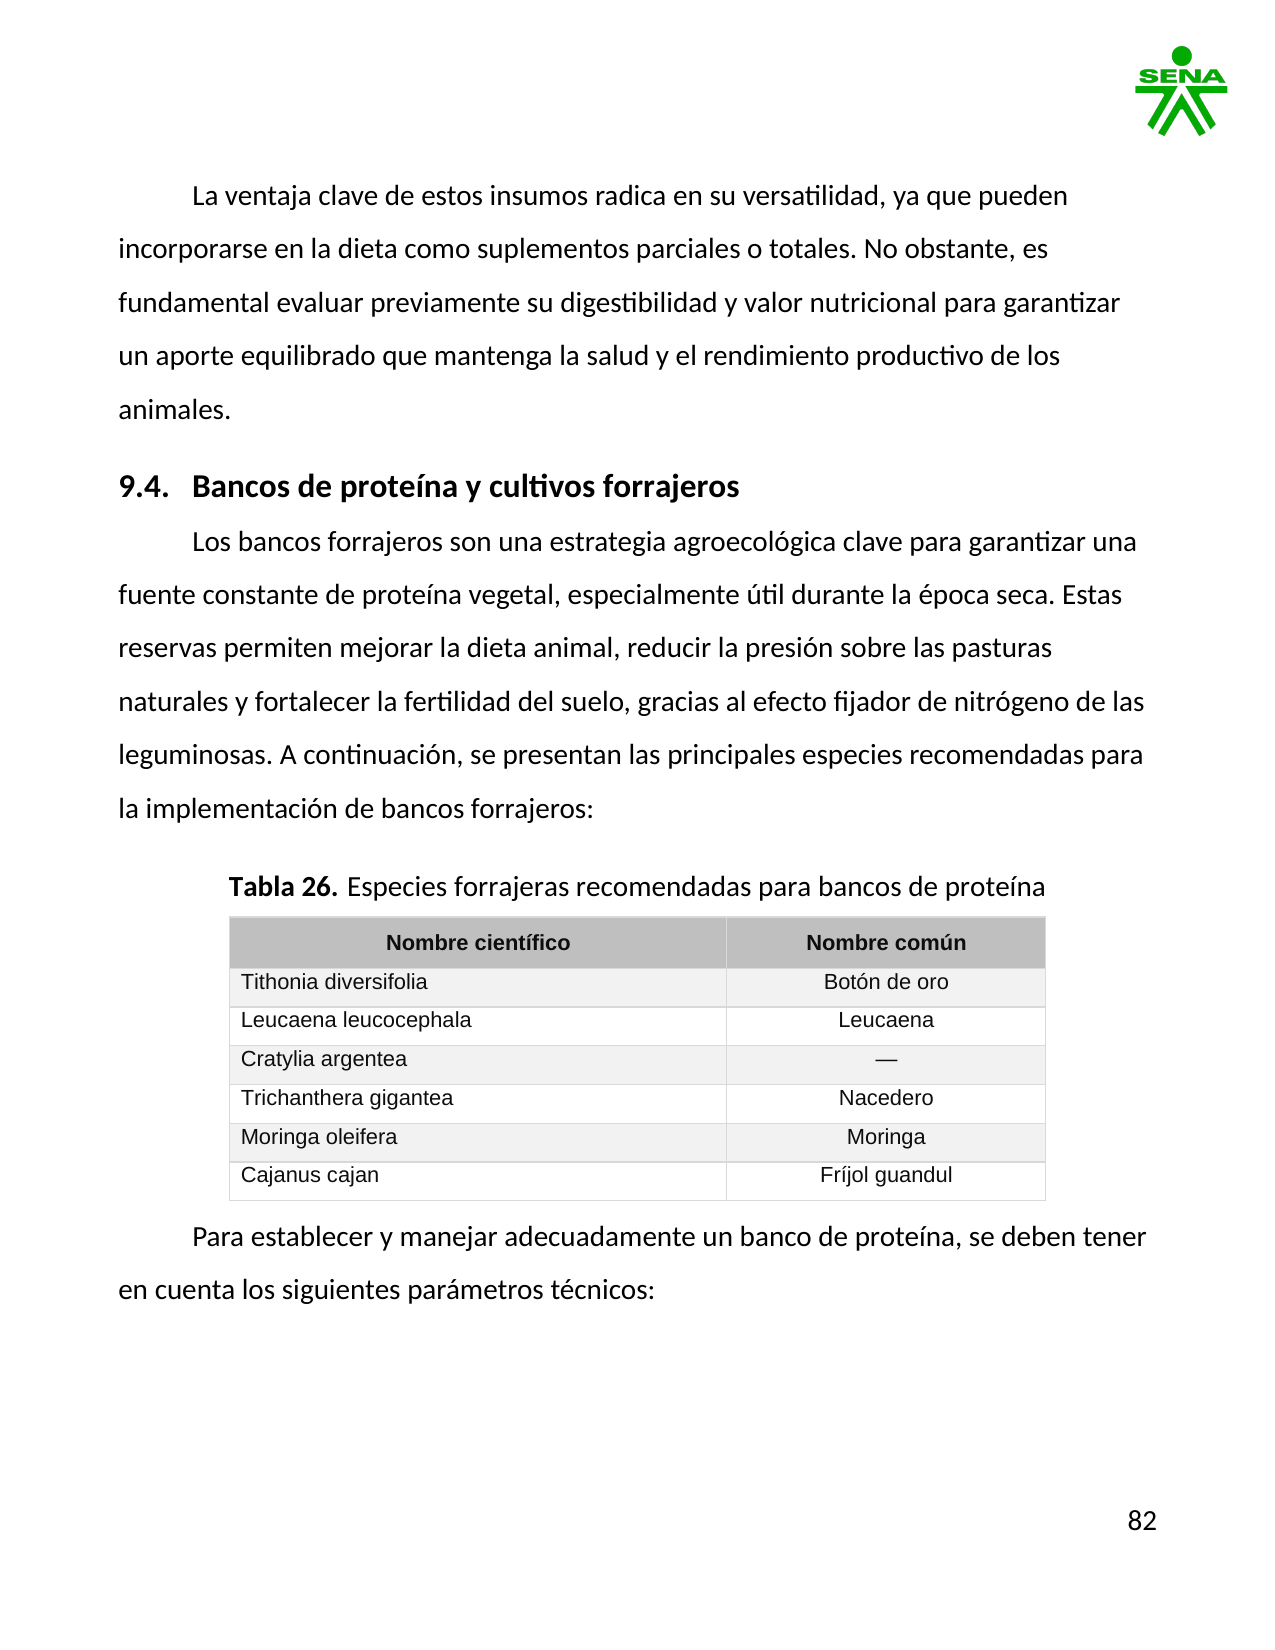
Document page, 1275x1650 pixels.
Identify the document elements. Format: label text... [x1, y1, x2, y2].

table_cell Trichanthera gigantea [230, 1085, 726, 1123]
text Los bancos forrajeros son una estrategia agroecológica clave para garantizar una fuente constante de proteína vegetal, especialmente útil durante la época seca. Estas reservas permiten mejorar la dieta animal, reducir la presión sobre las pasturas naturales y fortalecer la fertilidad del suelo, gracias al efecto fijador de nitrógeno de las leguminosas. A continuación, se presentan las principales especies recomendadas para la implementación de bancos forrajeros: [118, 523, 1157, 825]
table_cell Moringa [727, 1124, 1045, 1161]
picture [1135, 46, 1228, 136]
table_cell Fríjol guandul [727, 1163, 1045, 1200]
table_cell Nacedero [727, 1085, 1045, 1123]
table_cell Leucaena leucocephala [230, 1008, 726, 1045]
table_cell Botón de oro [727, 969, 1045, 1006]
table_cell Cratylia argentea [230, 1046, 726, 1084]
text Especies forrajeras recomendadas para bancos de proteína [118, 868, 1157, 904]
table_header Nombre científico [230, 918, 726, 968]
table_cell Leucaena [727, 1008, 1045, 1045]
subtitle Bancos de proteína y cultivos forrajeros [118, 465, 1157, 506]
table_cell Moringa oleifera [230, 1124, 726, 1161]
text La ventaja clave de estos insumos radica en su versatilidad, ya que pueden incorporarse en la dieta como suplementos parciales o totales. No obstante, es fundamental evaluar previamente su digestibilidad y valor nutricional para garantizar un aporte equilibrado que mantenga la salud y el rendimiento productivo de los animales. [118, 177, 1157, 427]
table_cell Cajanus cajan [230, 1163, 726, 1200]
table_header Nombre común [727, 918, 1045, 968]
table_cell — [727, 1046, 1045, 1084]
text Para establecer y manejar adecuadamente un banco de proteína, se deben tener en cuenta los siguientes parámetros técnicos: [118, 1218, 1157, 1307]
table_cell Tithonia diversifolia [230, 969, 726, 1006]
